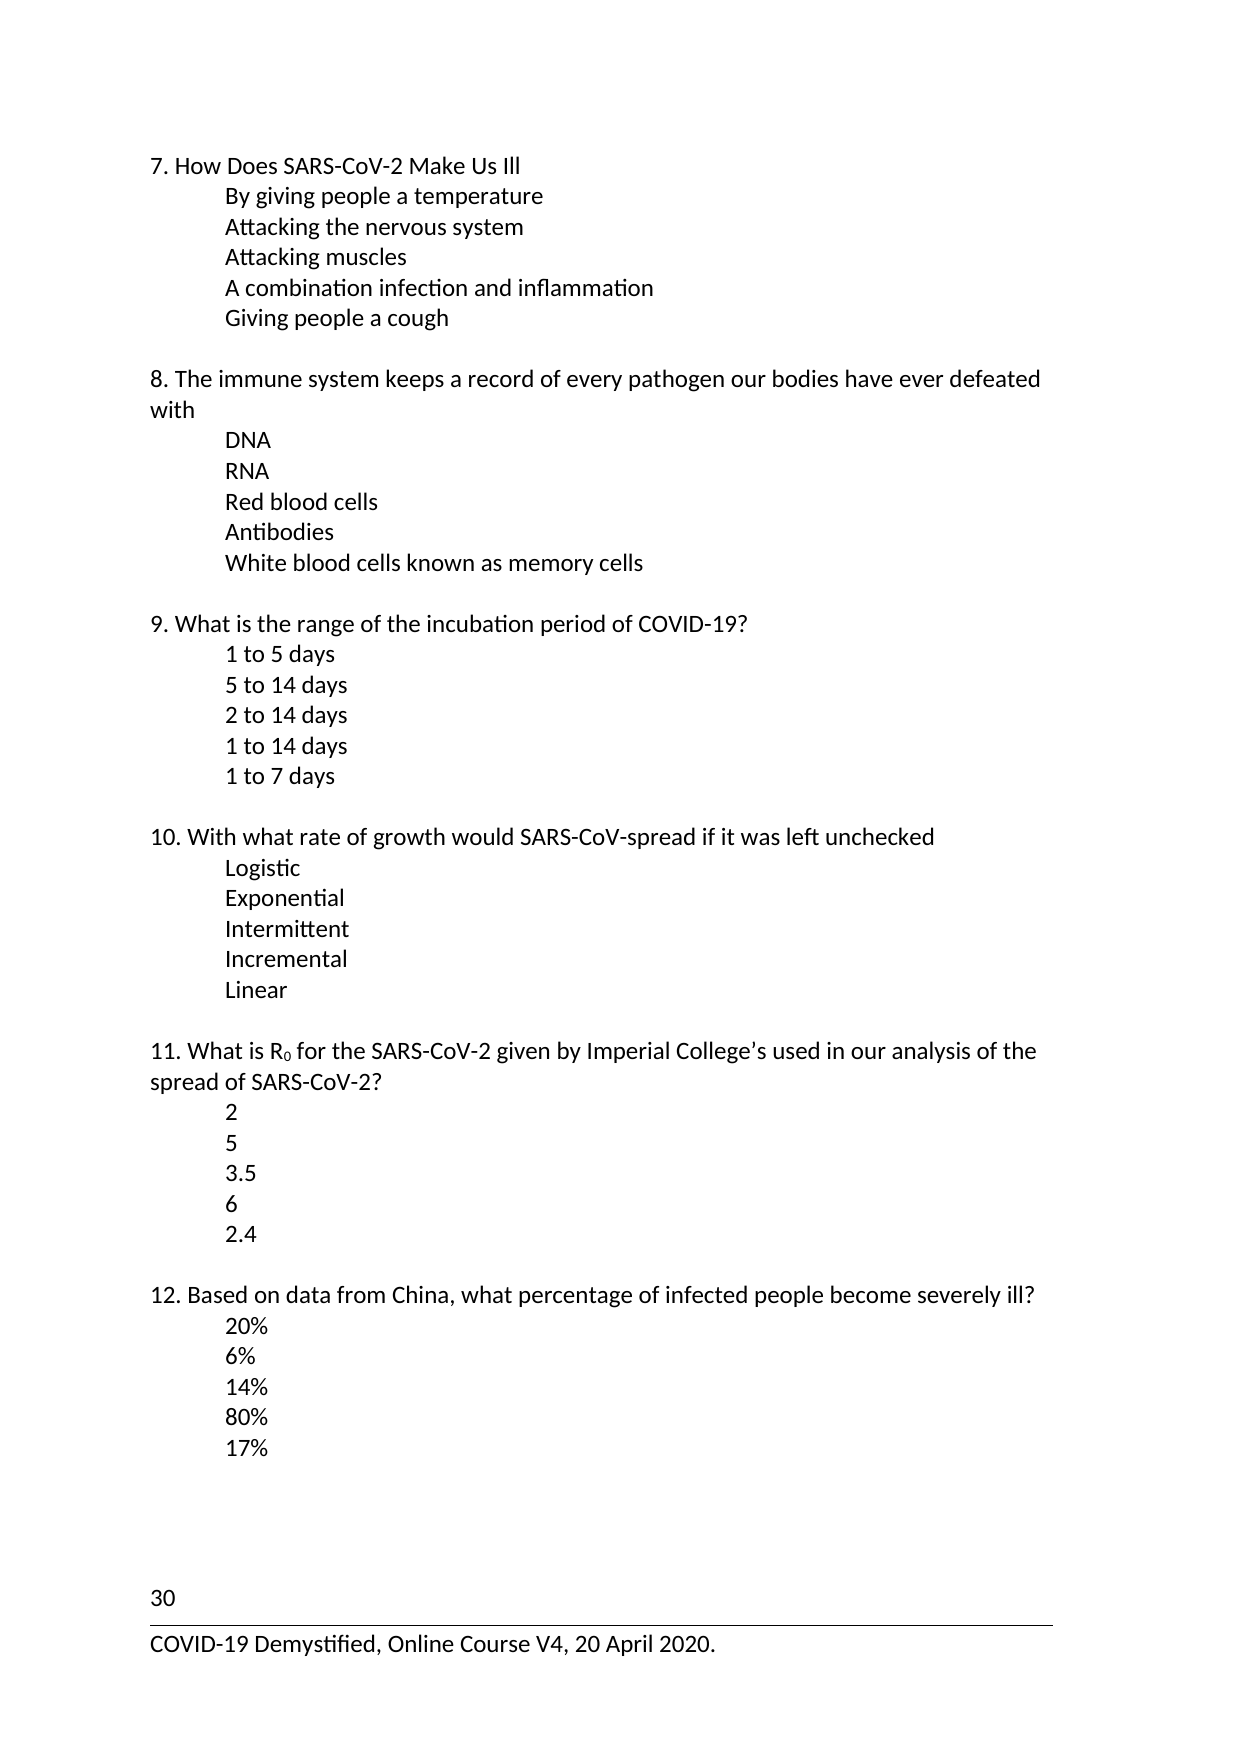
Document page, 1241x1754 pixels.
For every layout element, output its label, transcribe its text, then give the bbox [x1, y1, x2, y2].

text Intermittent [225, 913, 1090, 943]
text 11. What is R0 for the SARS-CoV-2 given by Imperial College’s used in our analysis of the spread of SARS-CoV-2? [150, 1035, 1090, 1096]
text Red blood cells [225, 486, 1090, 516]
text 5 [225, 1127, 1090, 1157]
text Linear [225, 974, 1090, 1004]
text 1 to 5 days [225, 638, 1090, 669]
text 2 [225, 1096, 1090, 1127]
text 6 [225, 1188, 1090, 1218]
text 7. How Does SARS-CoV-2 Make Us Ill [150, 150, 1090, 181]
text Incremental [225, 943, 1090, 974]
text RNA [225, 455, 1090, 486]
text 20% [225, 1310, 1090, 1340]
text DNA [225, 425, 1090, 455]
text Logistic [225, 852, 1090, 882]
text 5 to 14 days [225, 669, 1090, 699]
text 6% [225, 1340, 1090, 1371]
text Exponential [225, 882, 1090, 913]
text 80% [225, 1401, 1090, 1432]
text 1 to 7 days [225, 760, 1090, 791]
text By giving people a temperature [225, 181, 1090, 211]
text 1 to 14 days [225, 730, 1090, 760]
text A combination infection and inflammation [225, 272, 1090, 303]
text Giving people a cough [225, 303, 1090, 333]
text 8. The immune system keeps a record of every pathogen our bodies have ever defeated with [150, 364, 1090, 425]
text 2.4 [225, 1218, 1090, 1249]
text 9. What is the range of the incubation period of COVID-19? [150, 608, 1090, 638]
text Attacking muscles [225, 242, 1090, 272]
text 17% [225, 1432, 1090, 1462]
text 3.5 [225, 1157, 1090, 1188]
text 10. With what rate of growth would SARS-CoV-spread if it was left unchecked [150, 821, 1090, 852]
text Antibodies [225, 516, 1090, 547]
text 14% [225, 1371, 1090, 1401]
text 2 to 14 days [225, 699, 1090, 730]
text Attacking the nervous system [225, 211, 1090, 242]
text White blood cells known as memory cells [225, 547, 1090, 577]
text 12. Based on data from China, what percentage of infected people become severely ill? [150, 1279, 1090, 1310]
